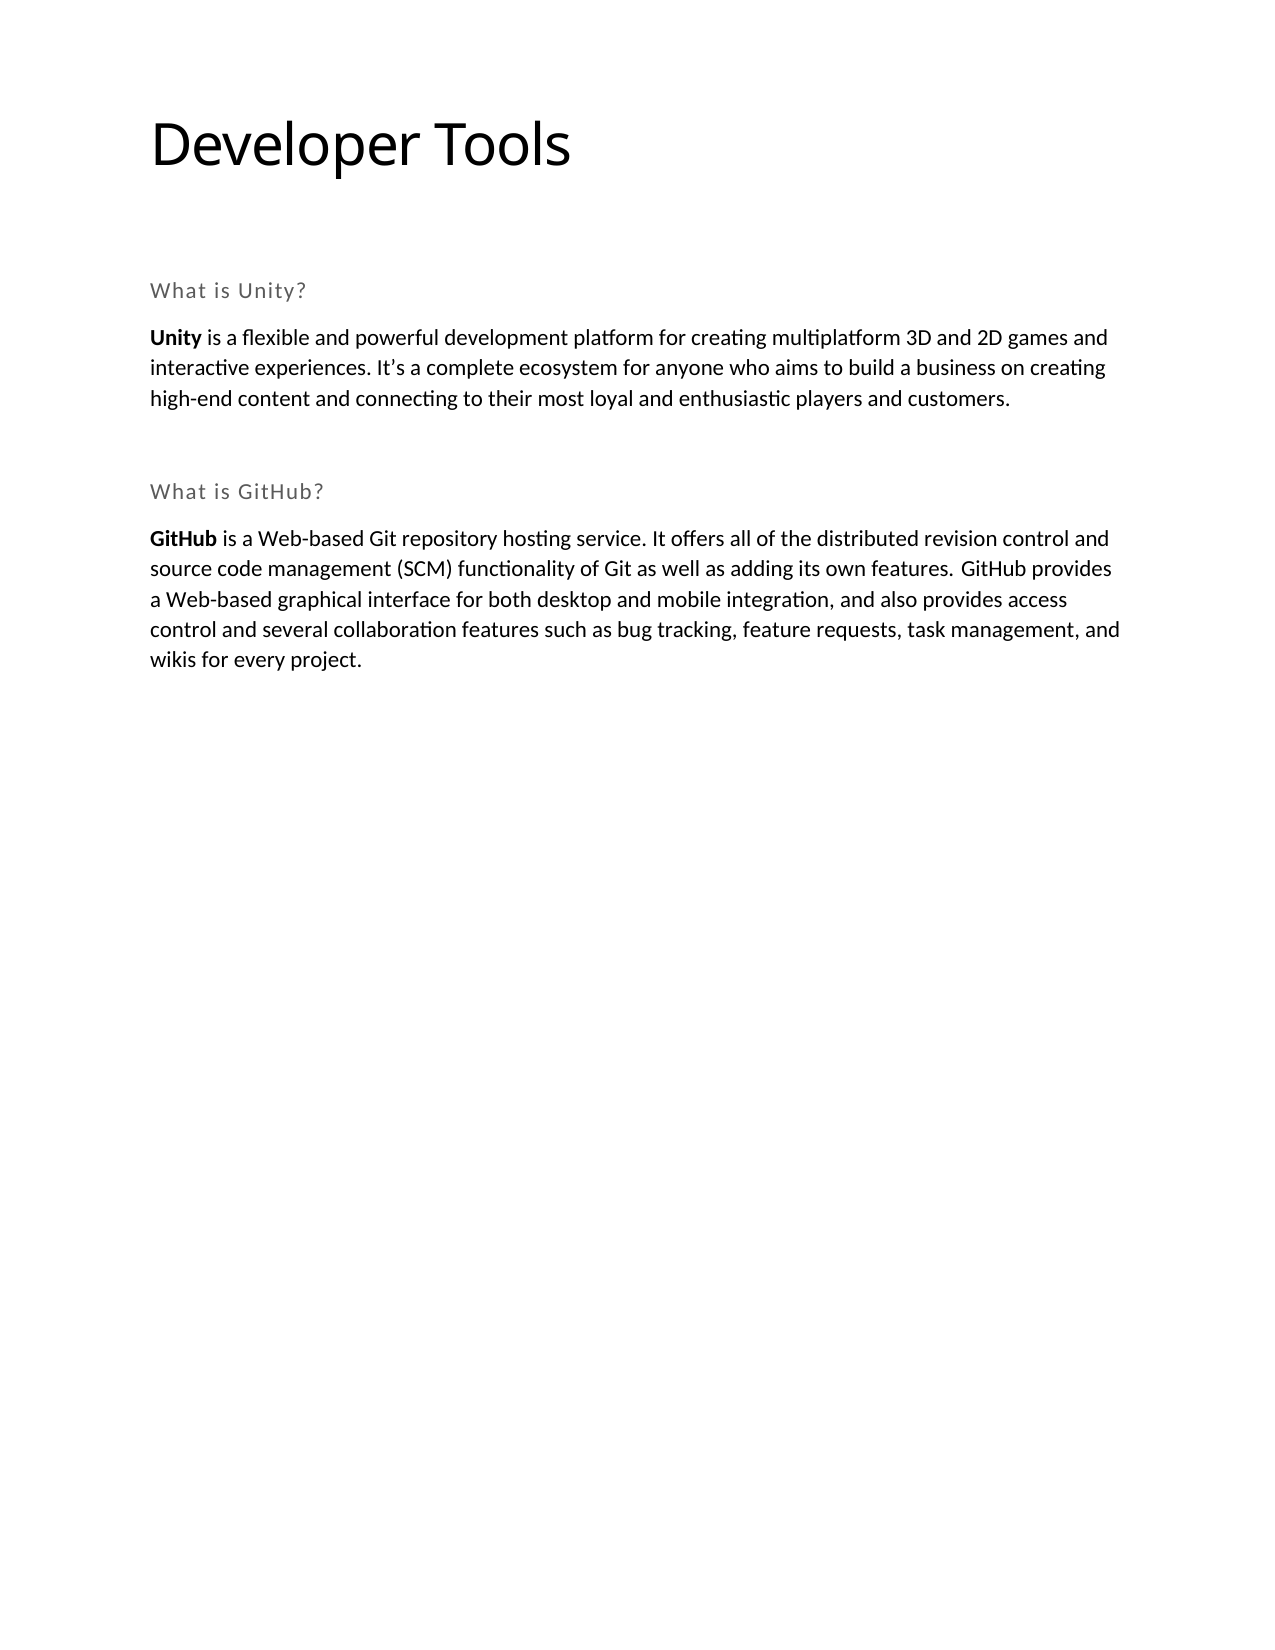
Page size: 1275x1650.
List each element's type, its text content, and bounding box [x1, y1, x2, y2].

text Unity is a flexible and powerful development platform for creating multiplatform 3D and 2D games and interactive experiences. It’s a complete ecosystem for anyone who aims to build a business on creating high-end content and connecting to their most loyal and enthusiastic players and customers. [150, 323, 1125, 412]
text GitHub is a Web-based Git repository hosting service. It offers all of the distributed revision control and source code management (SCM) functionality of Git as well as adding its own features. GitHub provides a Web-based graphical interface for both desktop and mobile integration, and also provides access control and several collaboration features such as bug tracking, feature requests, task management, and wikis for every project. [150, 524, 1125, 673]
title Developer Tools [150, 103, 1125, 183]
subtitle What is GitHub? [150, 477, 1125, 505]
subtitle What is Unity? [150, 276, 1125, 304]
